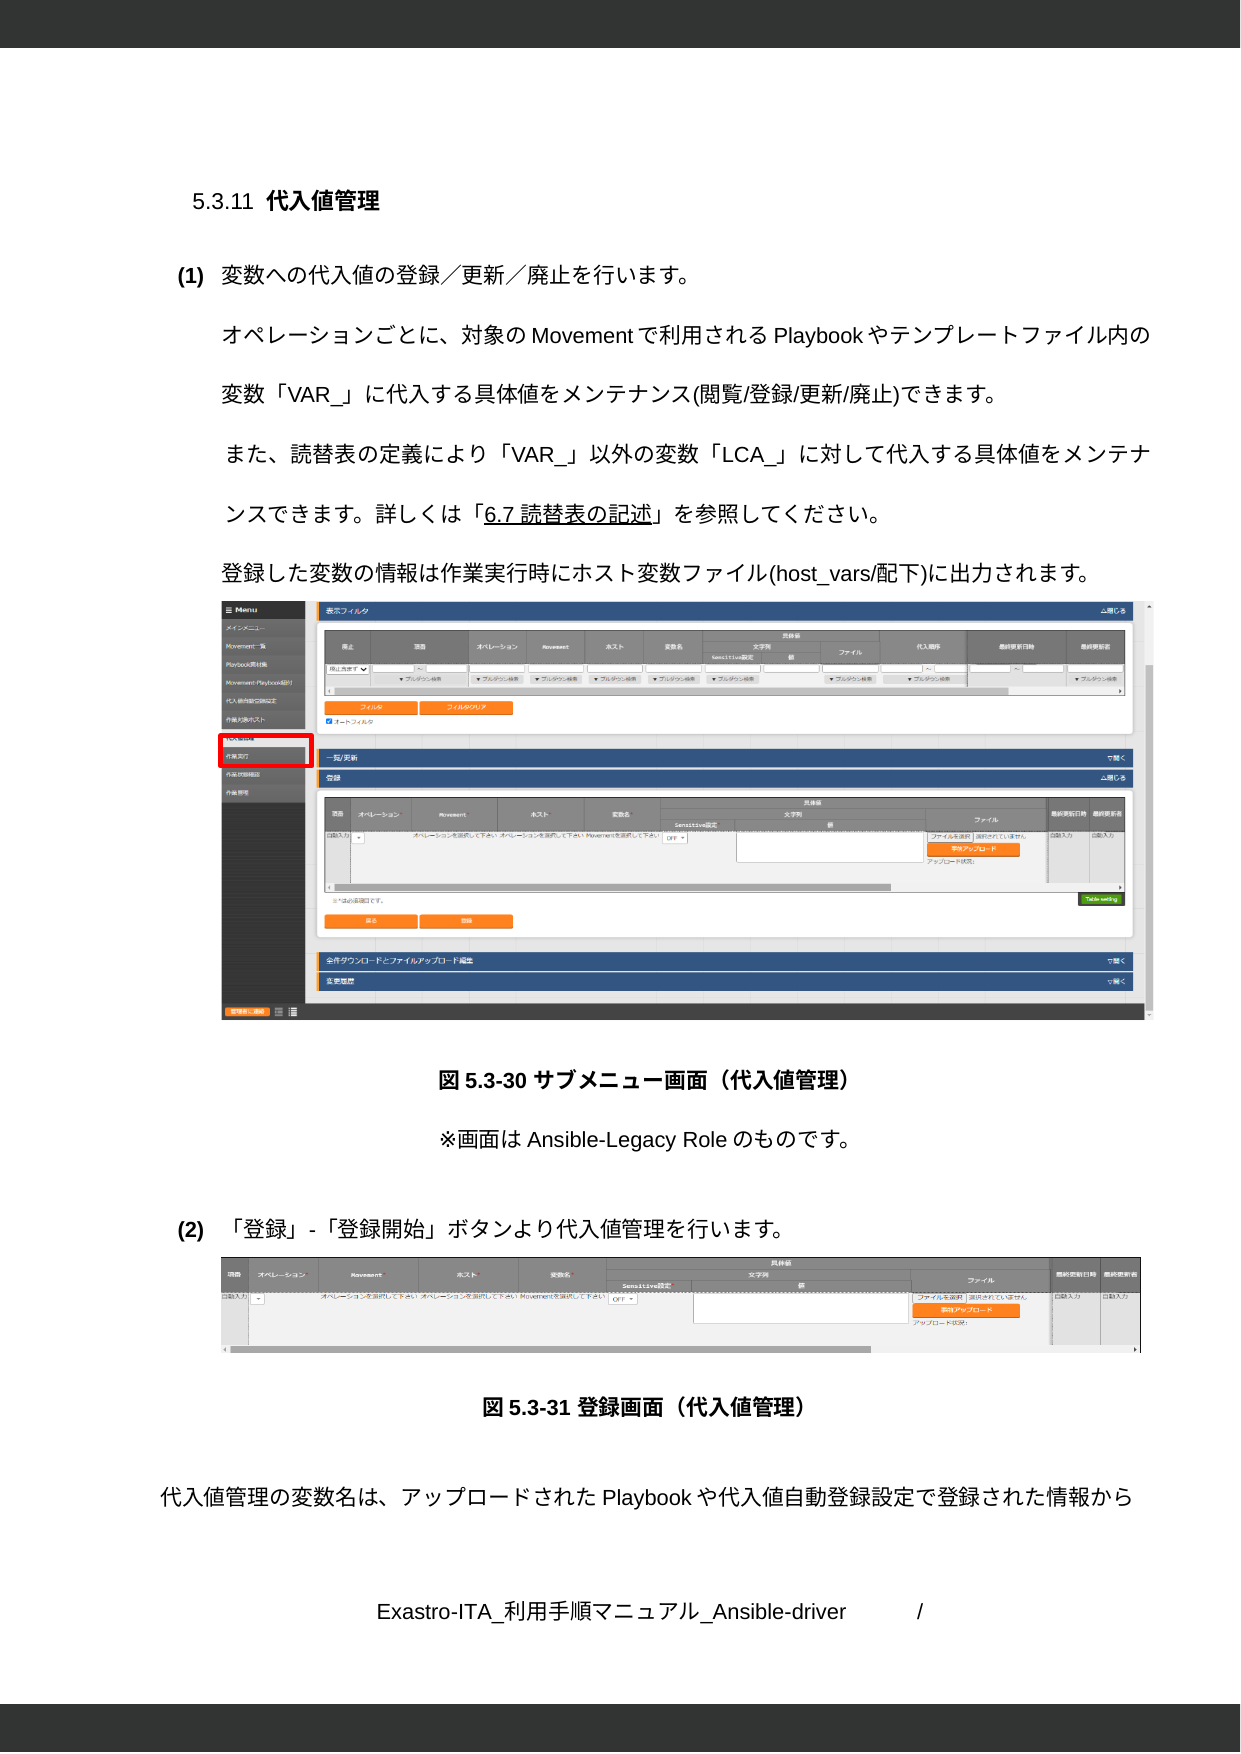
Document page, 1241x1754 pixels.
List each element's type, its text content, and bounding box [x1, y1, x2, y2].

text 代入値管理の変数名は、アップロードされたPlaybookや代入値自動登録設定で登録された情報から [148, 1466, 1152, 1525]
subtitle 代入値管理 [192, 170, 1152, 229]
list オペレーションごとに、対象のMovementで利用されるPlaybookやテンプレートファイル内の変数「VAR_」に代入する具体値をメンテナンス(閲覧/登録/更新/廃止)できます。 [222, 304, 1152, 423]
list また、読替表の定義により「VAR_」以外の変数「LCA_」に対して代入する具体値をメンテナンスできます。詳しくは「6.7 読替表の記述」を参照してください。 [224, 423, 1152, 542]
picture [223, 738, 309, 764]
list 「登録」-「登録開始」ボタンより代入値管理を行います。 [177, 1198, 1152, 1257]
picture [221, 1257, 1143, 1353]
text 図 5.3-31 登録画面（代入値管理） [148, 1376, 1152, 1436]
list 登録した変数の情報は作業実行時にホスト変数ファイル(host_vars/配下)に出力されます。 [222, 542, 1152, 601]
picture [0, 1704, 1241, 1752]
text 図 5.3-30 サブメニュー画面（代入値管理） [148, 1049, 1152, 1108]
text ※画面はAnsible-Legacy Roleのものです。 [148, 1108, 1152, 1168]
picture [221, 601, 1154, 1023]
list 変数への代入値の登録／更新／廃止を行います。 [177, 244, 1152, 304]
picture [0, 0, 1241, 48]
